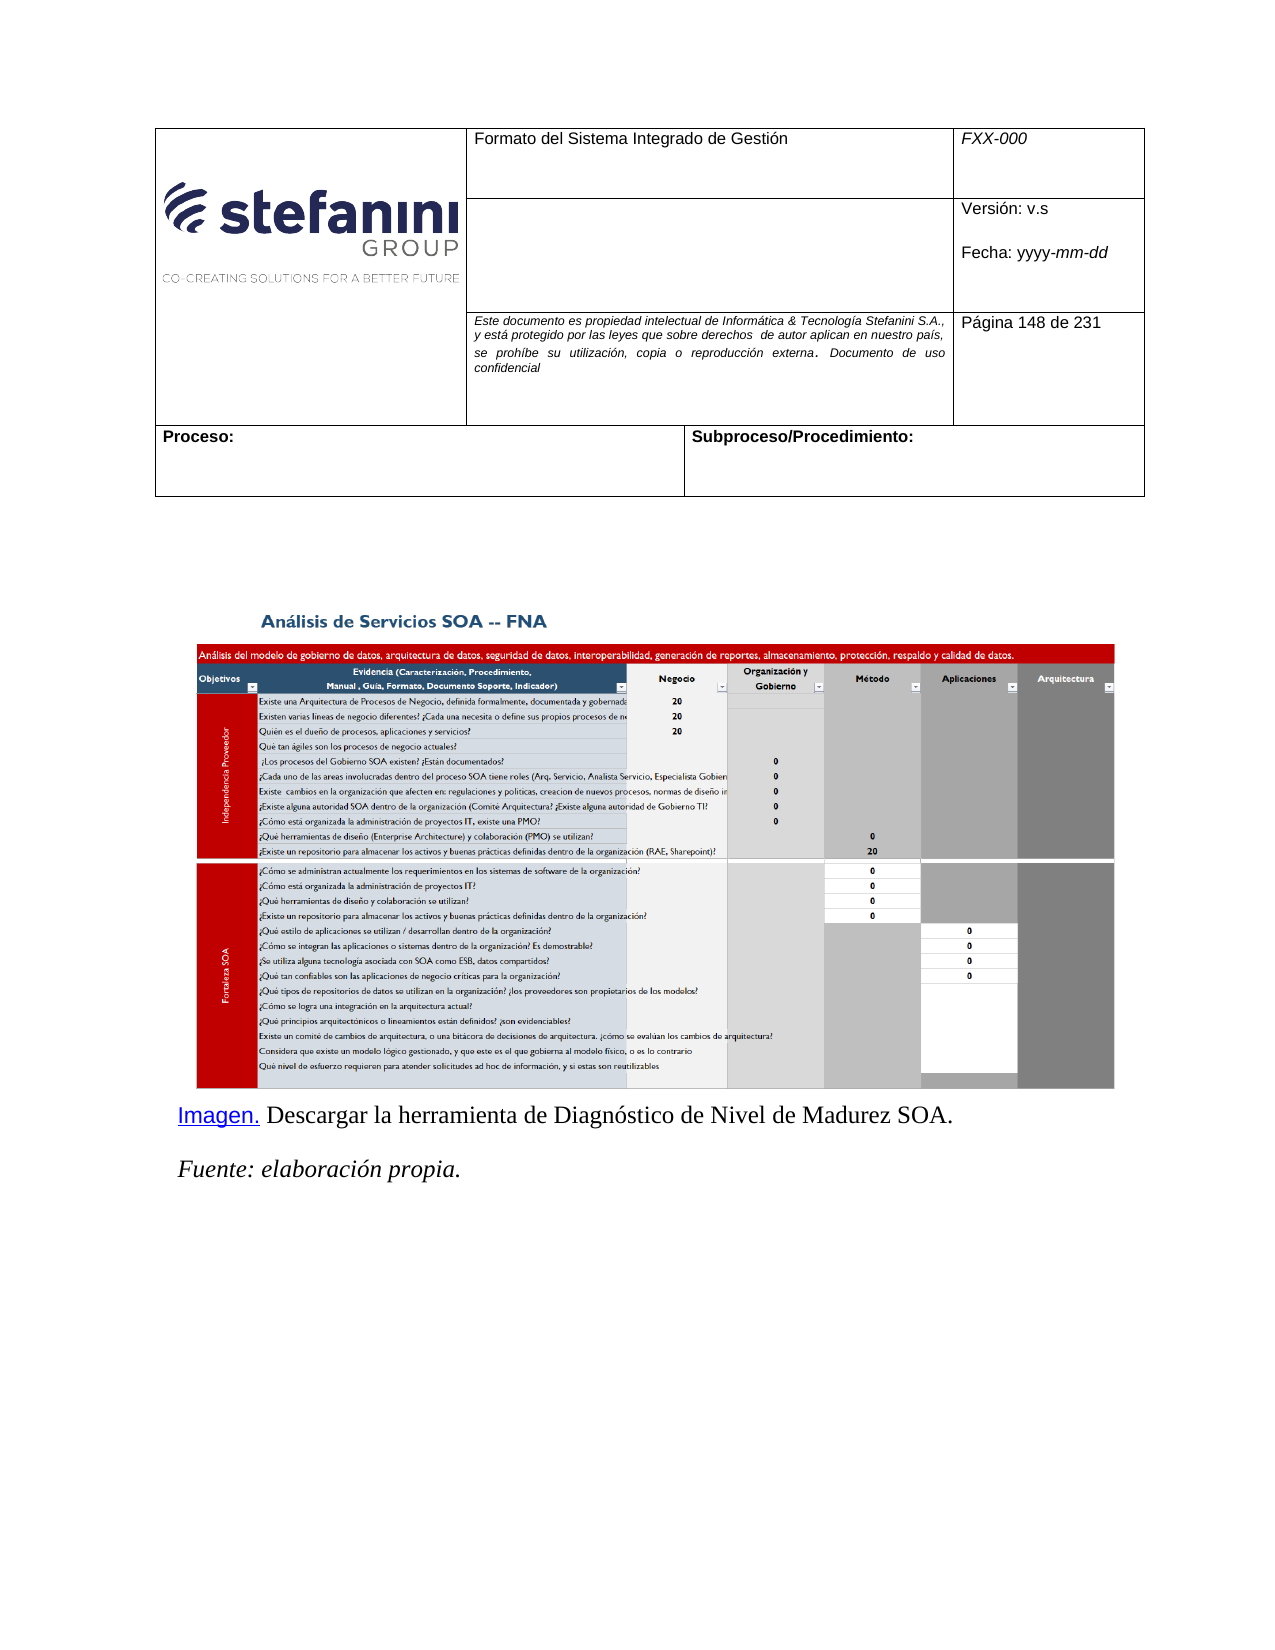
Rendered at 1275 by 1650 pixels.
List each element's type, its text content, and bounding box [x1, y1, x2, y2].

picture [162, 182, 460, 286]
text Fuente: elaboración propia. [177, 1154, 1098, 1183]
picture [196, 599, 1115, 1089]
text Imagen. Descargar la herramienta de Diagnóstico de Nivel de Madurez SOA. [177, 1101, 1098, 1129]
